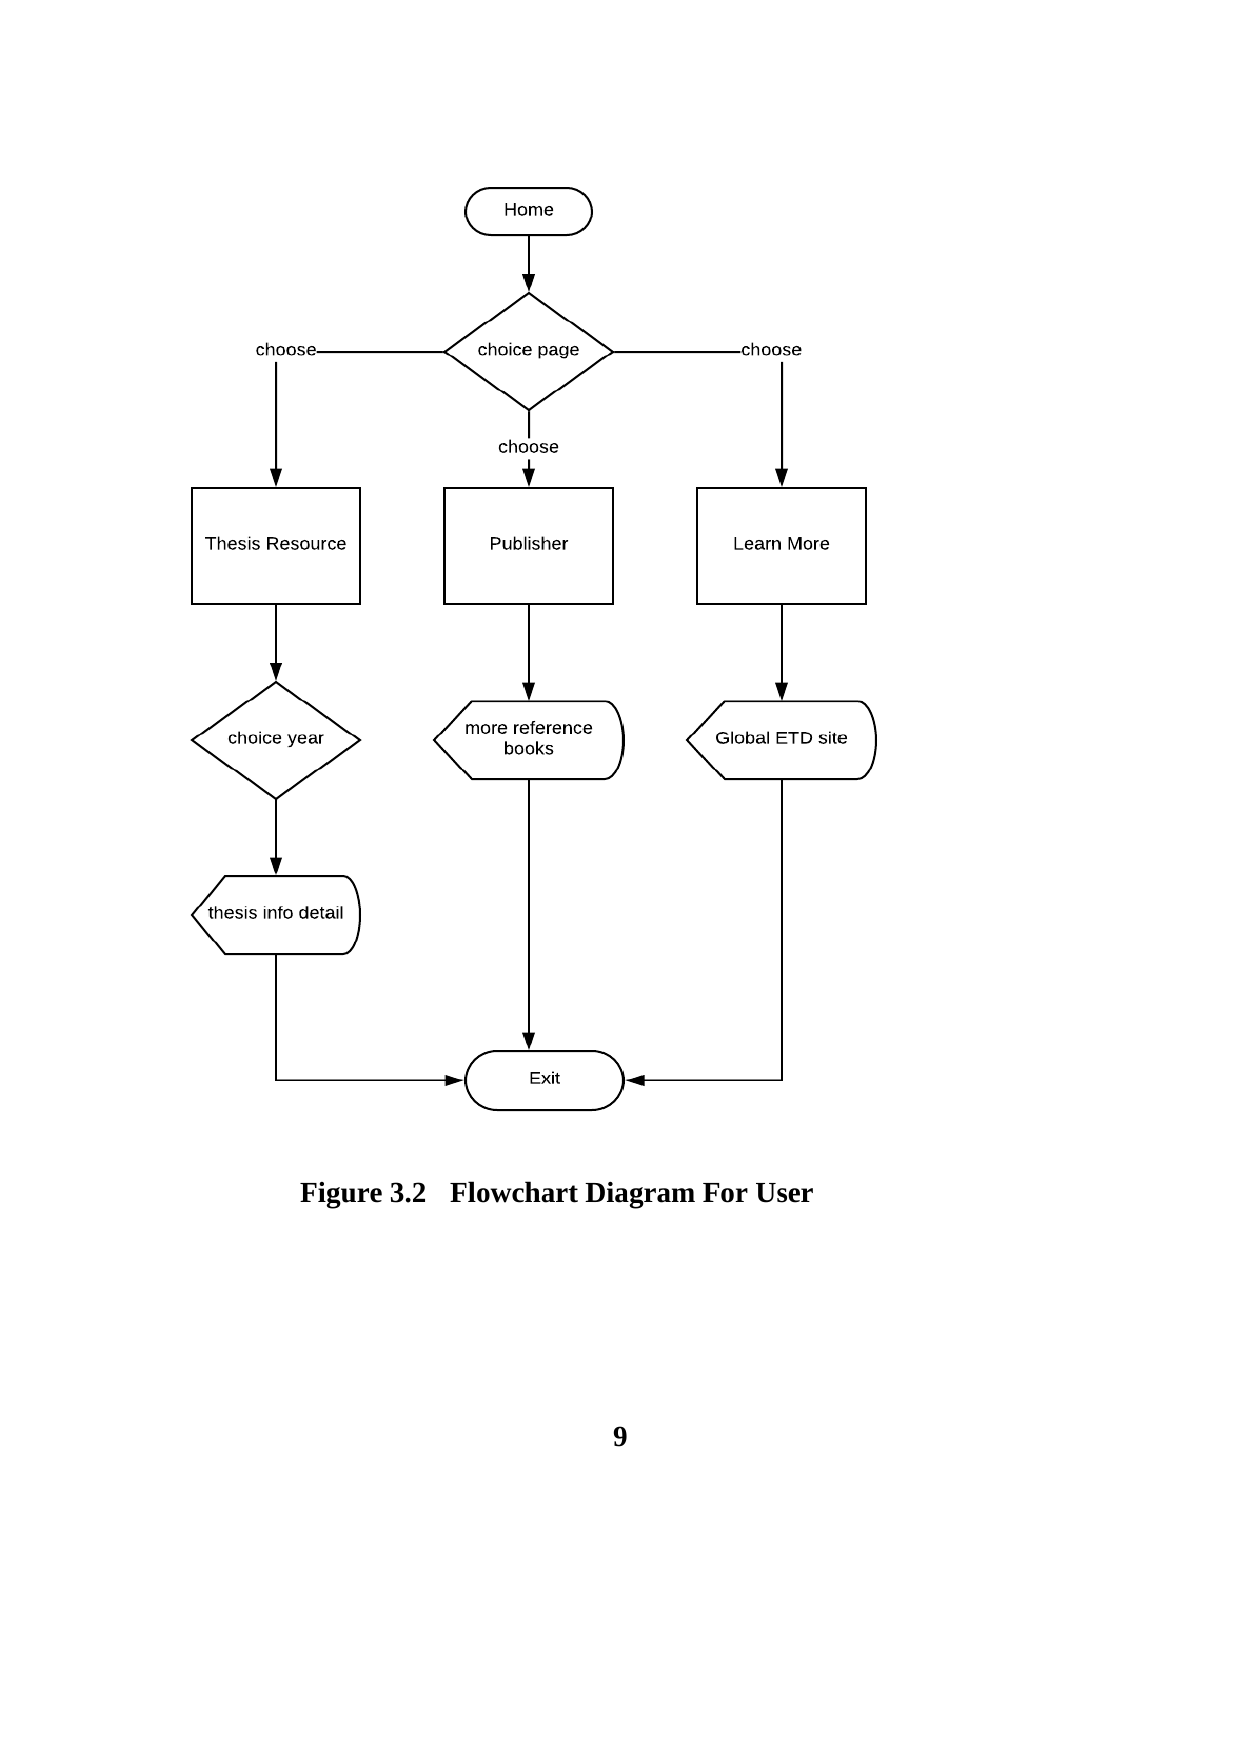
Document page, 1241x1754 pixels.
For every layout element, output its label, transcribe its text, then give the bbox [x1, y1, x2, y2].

picture [150, 150, 919, 1148]
text 9 [150, 1419, 1090, 1453]
text Figure 3.2 Flowchart Diagram For User [225, 1175, 1090, 1208]
